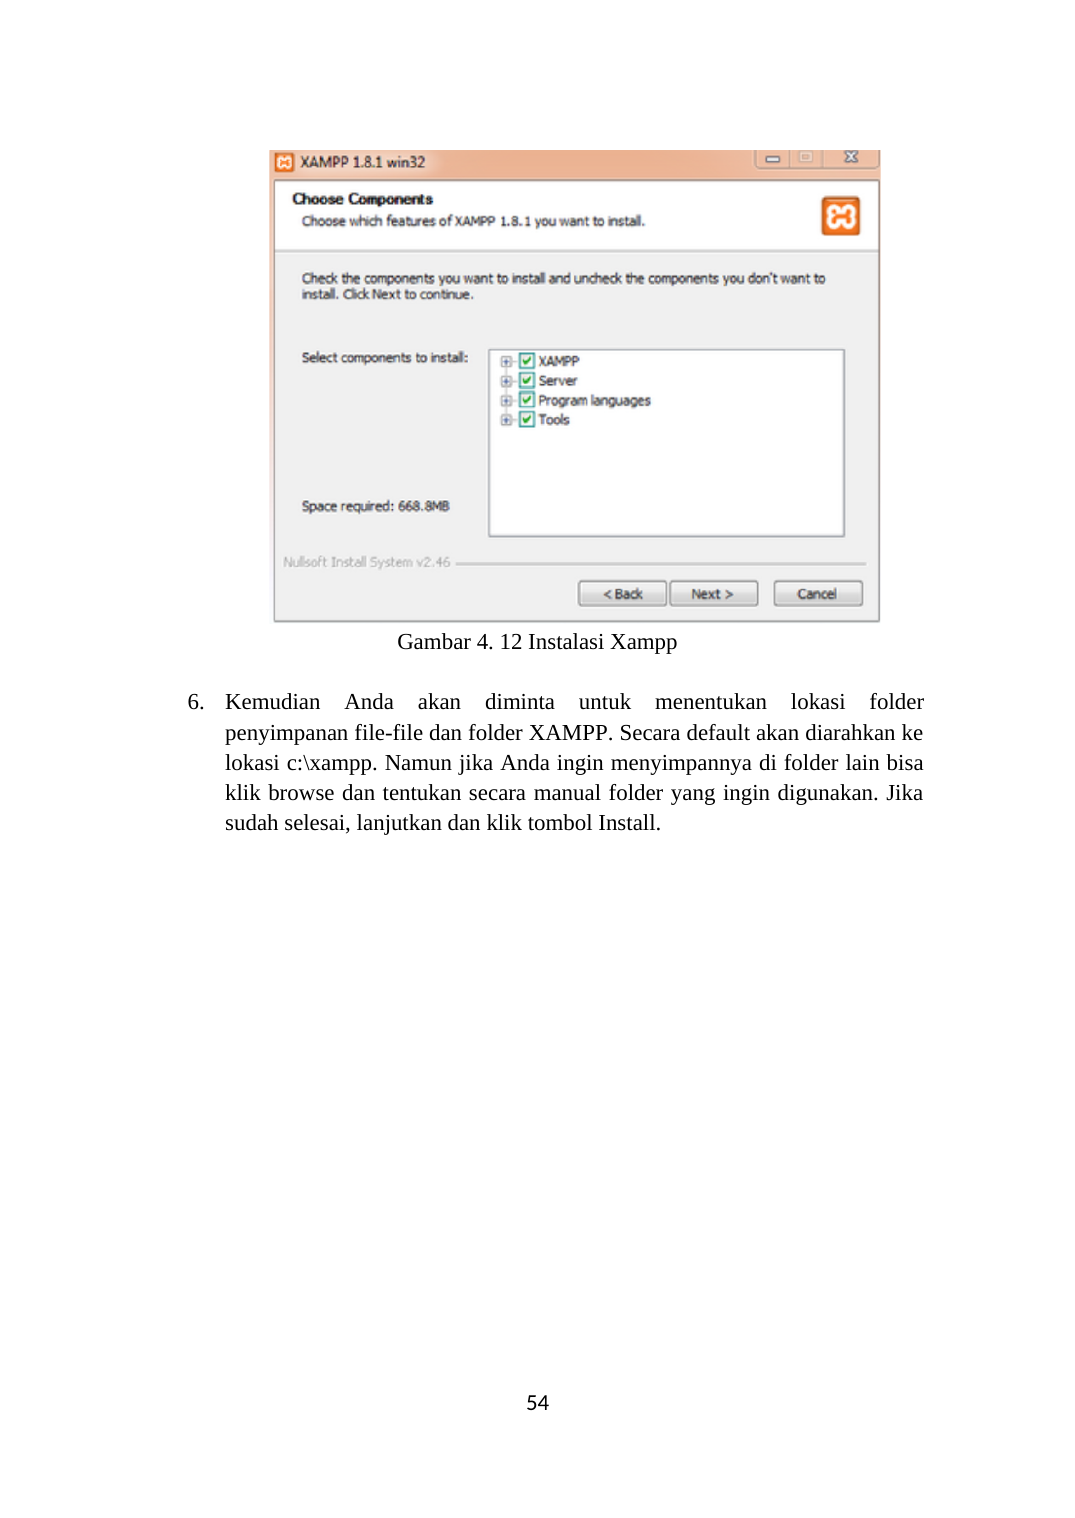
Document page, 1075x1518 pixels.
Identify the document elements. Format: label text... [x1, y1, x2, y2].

text Gambar 4. 12 Instalasi Xampp [150, 628, 925, 654]
picture [269, 150, 881, 624]
list Kemudian Anda akan diminta untuk menentukan lokasi folder penyimpanan file-file dan folder XAMPP. Secara default akan diarahkan ke lokasi c:\xampp. Namun jika Anda ingin menyimpannya di folder lain bisa klik browse dan tentukan secara manual folder yang ingin digunakan. Jika sudah selesai, lanjutkan dan klik tombol Install. [187, 688, 925, 836]
